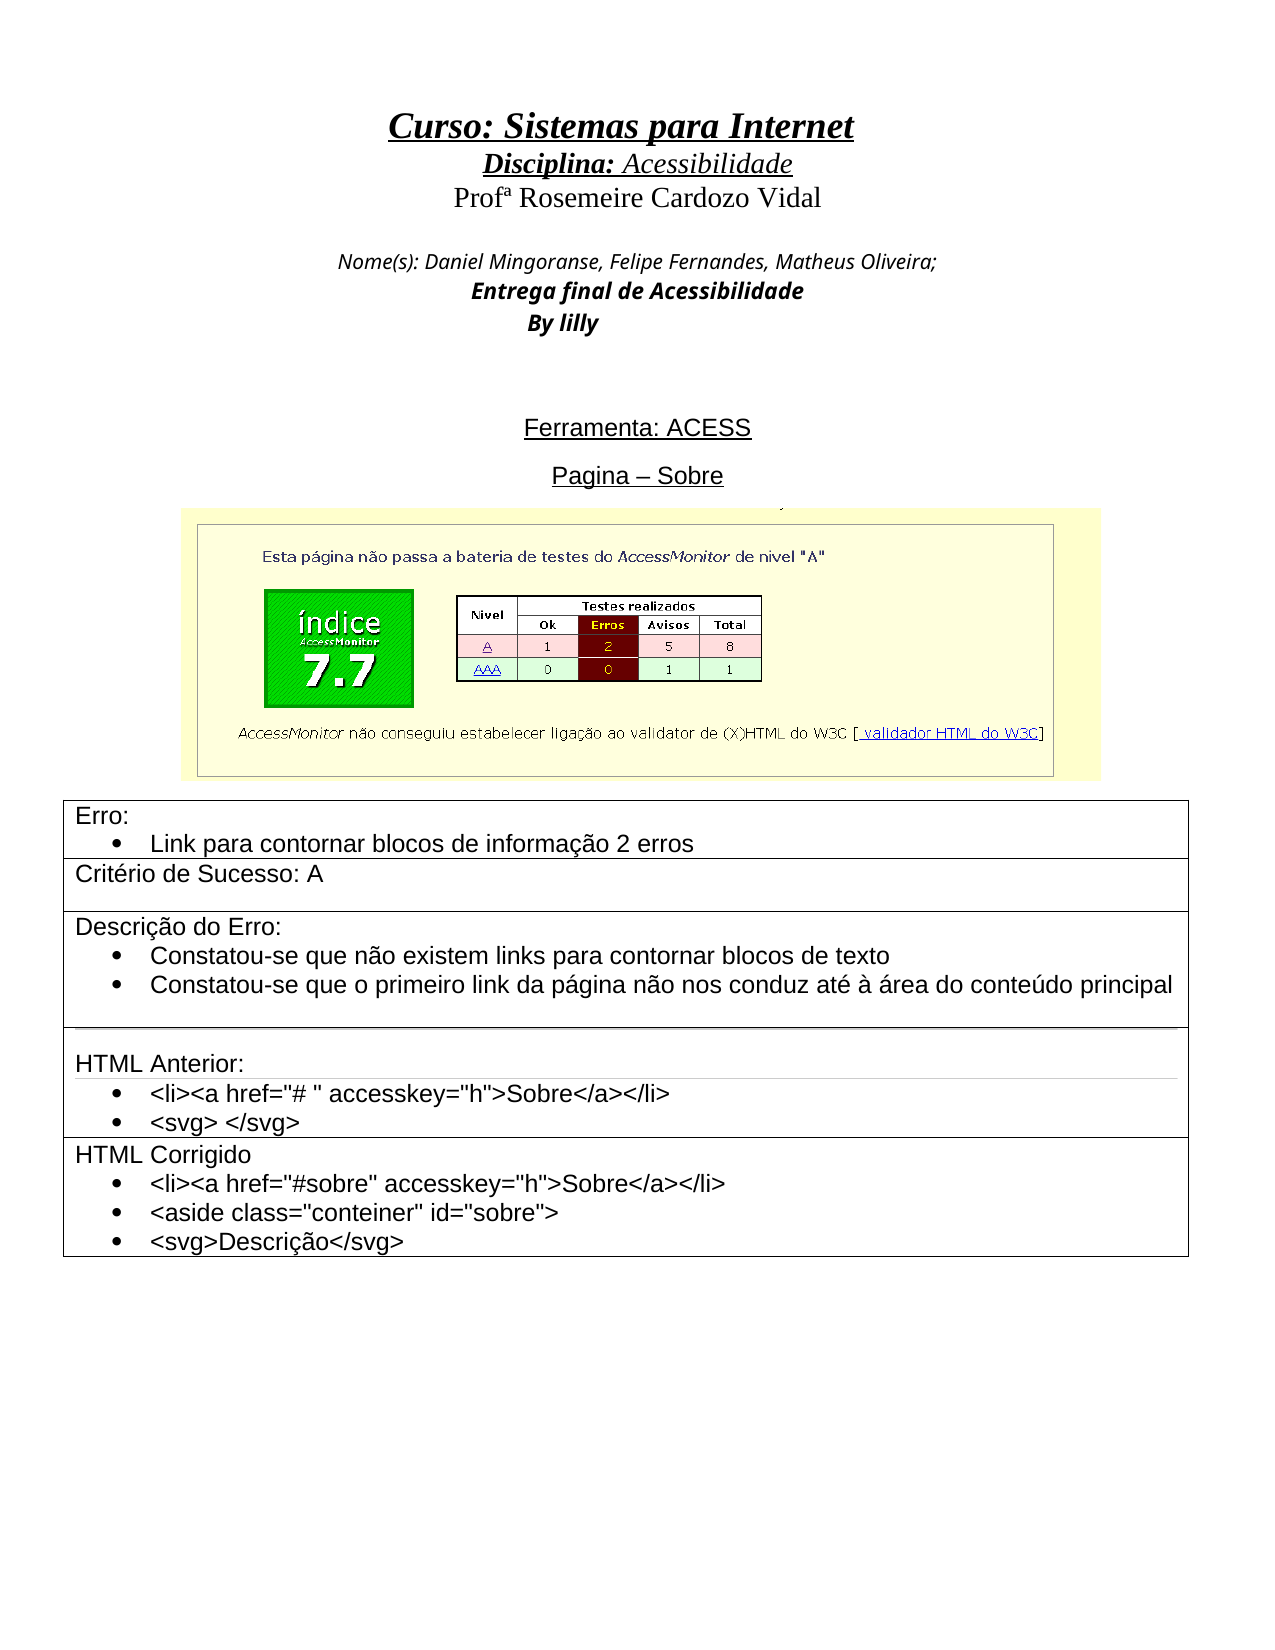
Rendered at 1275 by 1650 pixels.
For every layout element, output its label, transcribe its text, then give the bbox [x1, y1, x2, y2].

text Pagina – Sobre [75, 461, 1200, 490]
table_header Erro: Link para contornar blocos de informação 2 erros [64, 801, 1188, 858]
table_cell Descrição do Erro: Constatou-se que não existem links para contornar blocos de texto Constatou-se que o primeiro link da página não nos conduz até à área do conteúdo principal [64, 912, 1188, 1027]
picture [180, 508, 1102, 781]
table_cell HTML Anterior: <li><a href="# " accesskey="h">Sobre</a></li> <svg> </svg> [64, 1028, 1188, 1137]
table_cell HTML Corrigido <li><a href="#sobre" accesskey="h">Sobre</a></li> <aside class="conteiner" id="sobre"> <svg>Descrição</svg> [64, 1138, 1188, 1256]
table_cell Critério de Sucesso: A [64, 859, 1188, 911]
text Ferramenta: ACESS [75, 413, 1200, 442]
